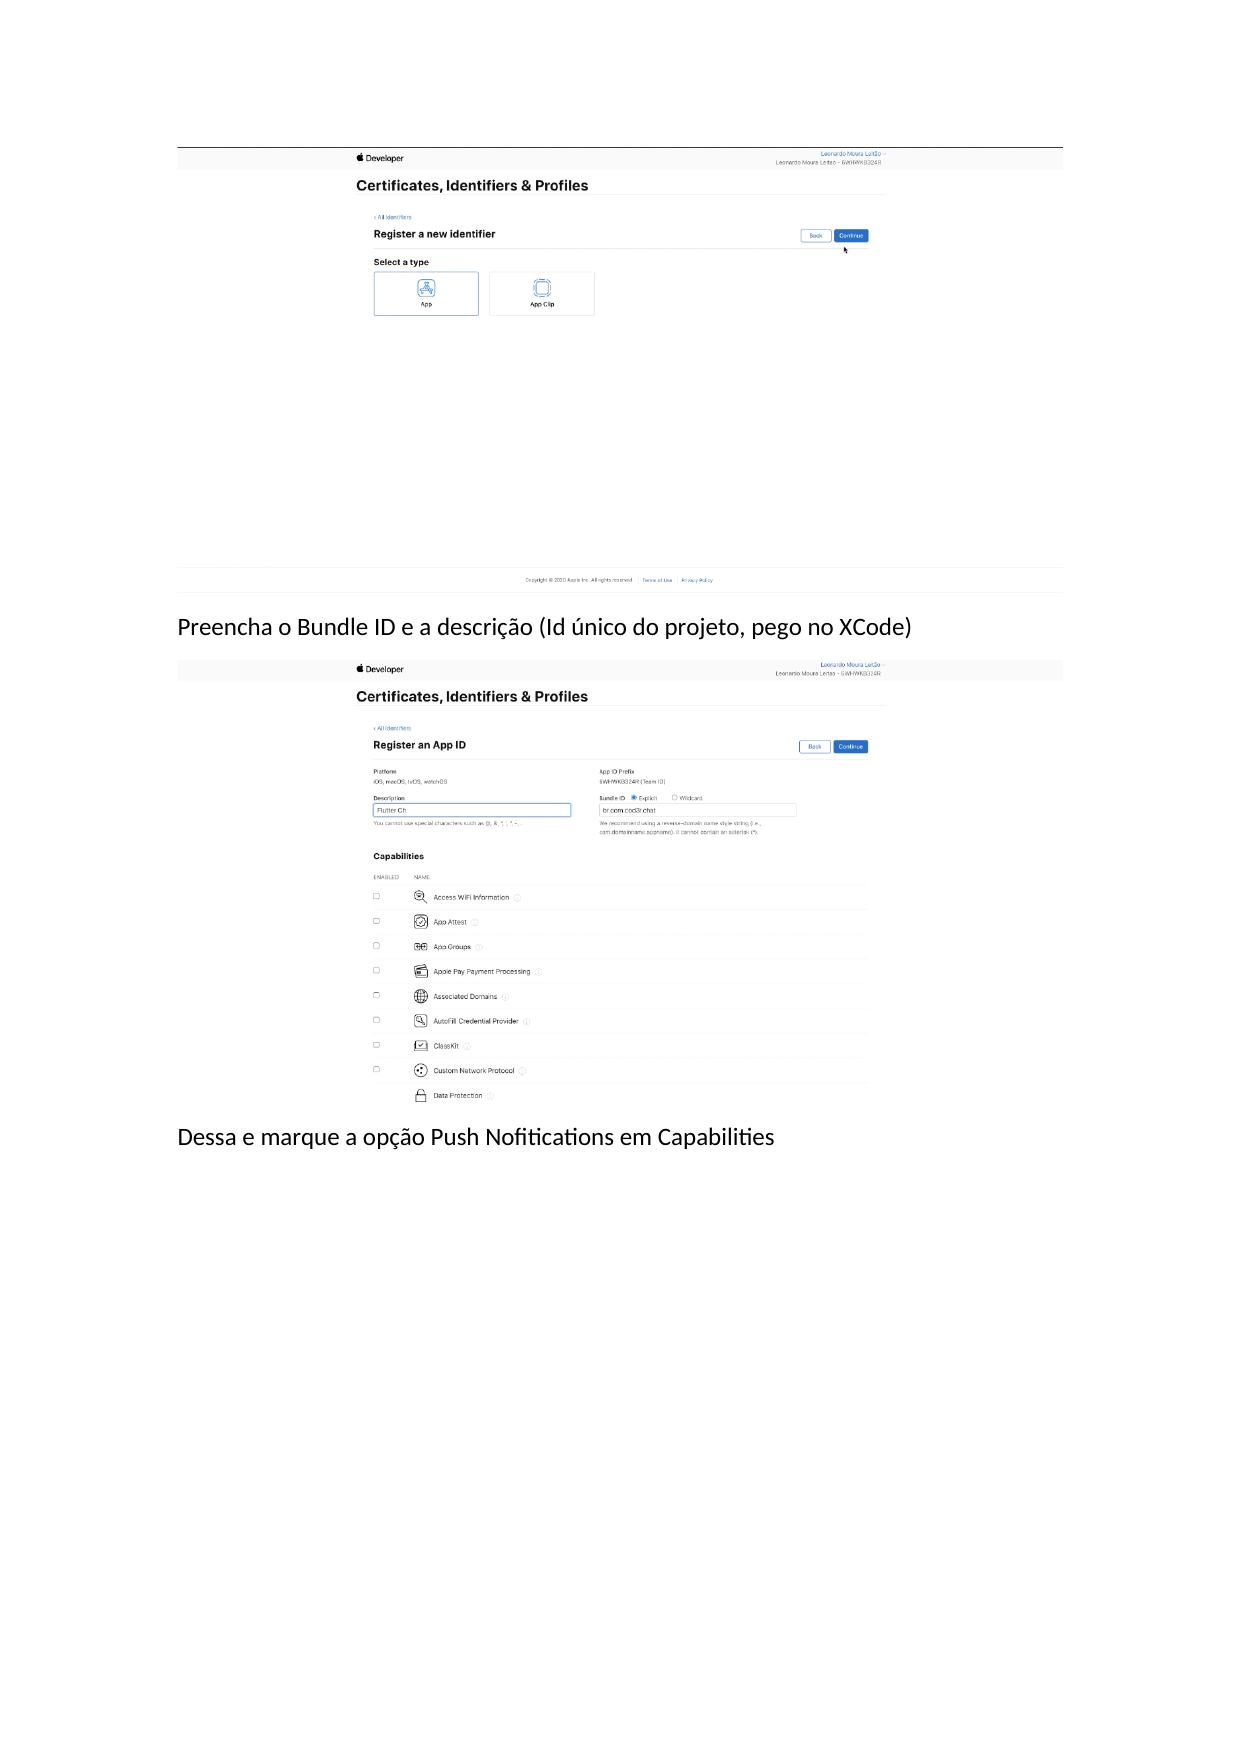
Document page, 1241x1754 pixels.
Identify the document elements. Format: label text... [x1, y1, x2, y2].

picture [177, 147, 1063, 593]
text Preencha o Bundle ID e a descrição (Id único do projeto, pego no XCode) [177, 611, 1063, 642]
text Dessa e marque a opção Push Nofitications em Capabilities [177, 1121, 1063, 1152]
picture [177, 660, 1063, 1103]
